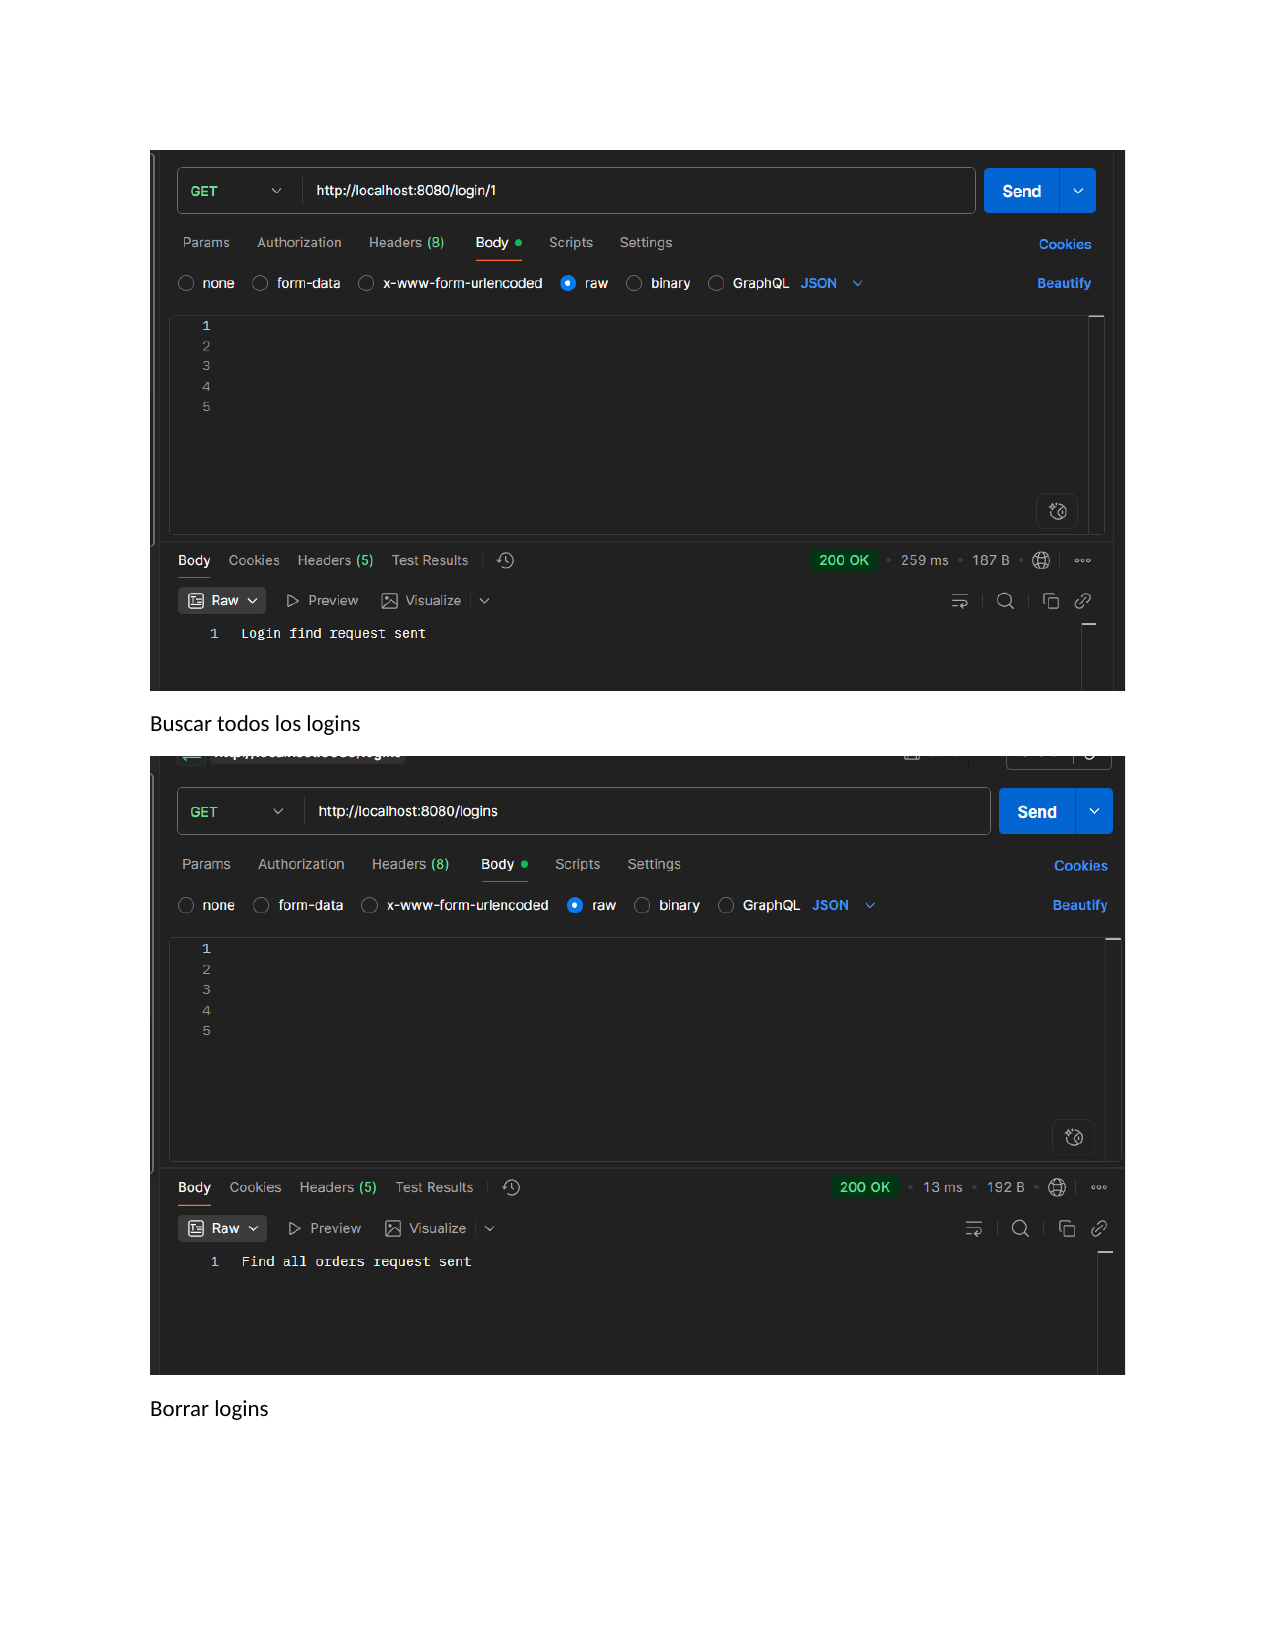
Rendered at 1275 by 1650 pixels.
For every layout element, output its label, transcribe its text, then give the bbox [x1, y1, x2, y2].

text Borrar logins [150, 1394, 1125, 1422]
picture [150, 756, 1125, 1375]
text Buscar todos los logins [150, 709, 1125, 737]
picture [150, 150, 1125, 691]
